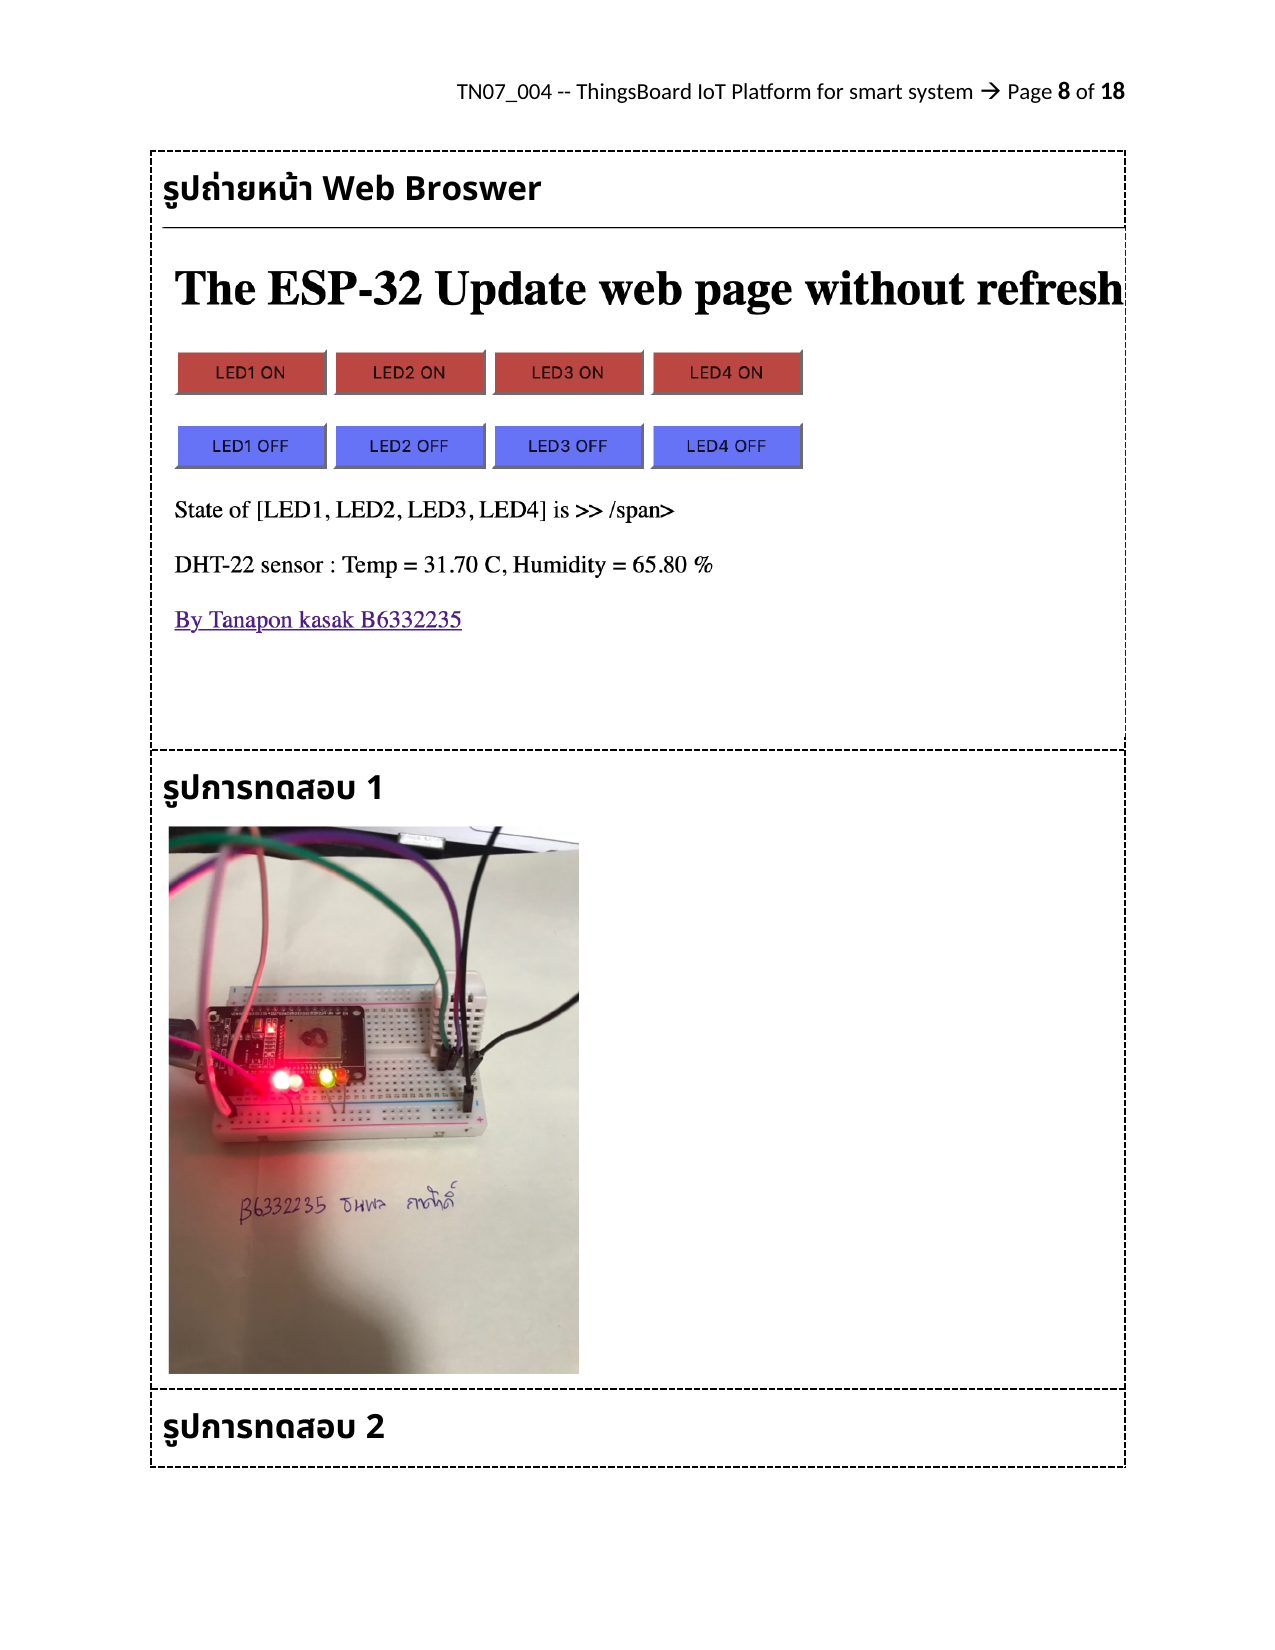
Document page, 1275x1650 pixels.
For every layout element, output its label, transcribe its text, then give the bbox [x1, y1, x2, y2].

table_cell รูปการทดสอบ 2 [151, 1388, 1125, 1466]
table_cell รูปถ่ายหน้า Web Broswer [151, 150, 1125, 749]
table_cell รูปการทดสอบ 1 [151, 749, 1125, 1388]
picture [169, 827, 579, 1374]
picture [162, 227, 1125, 737]
